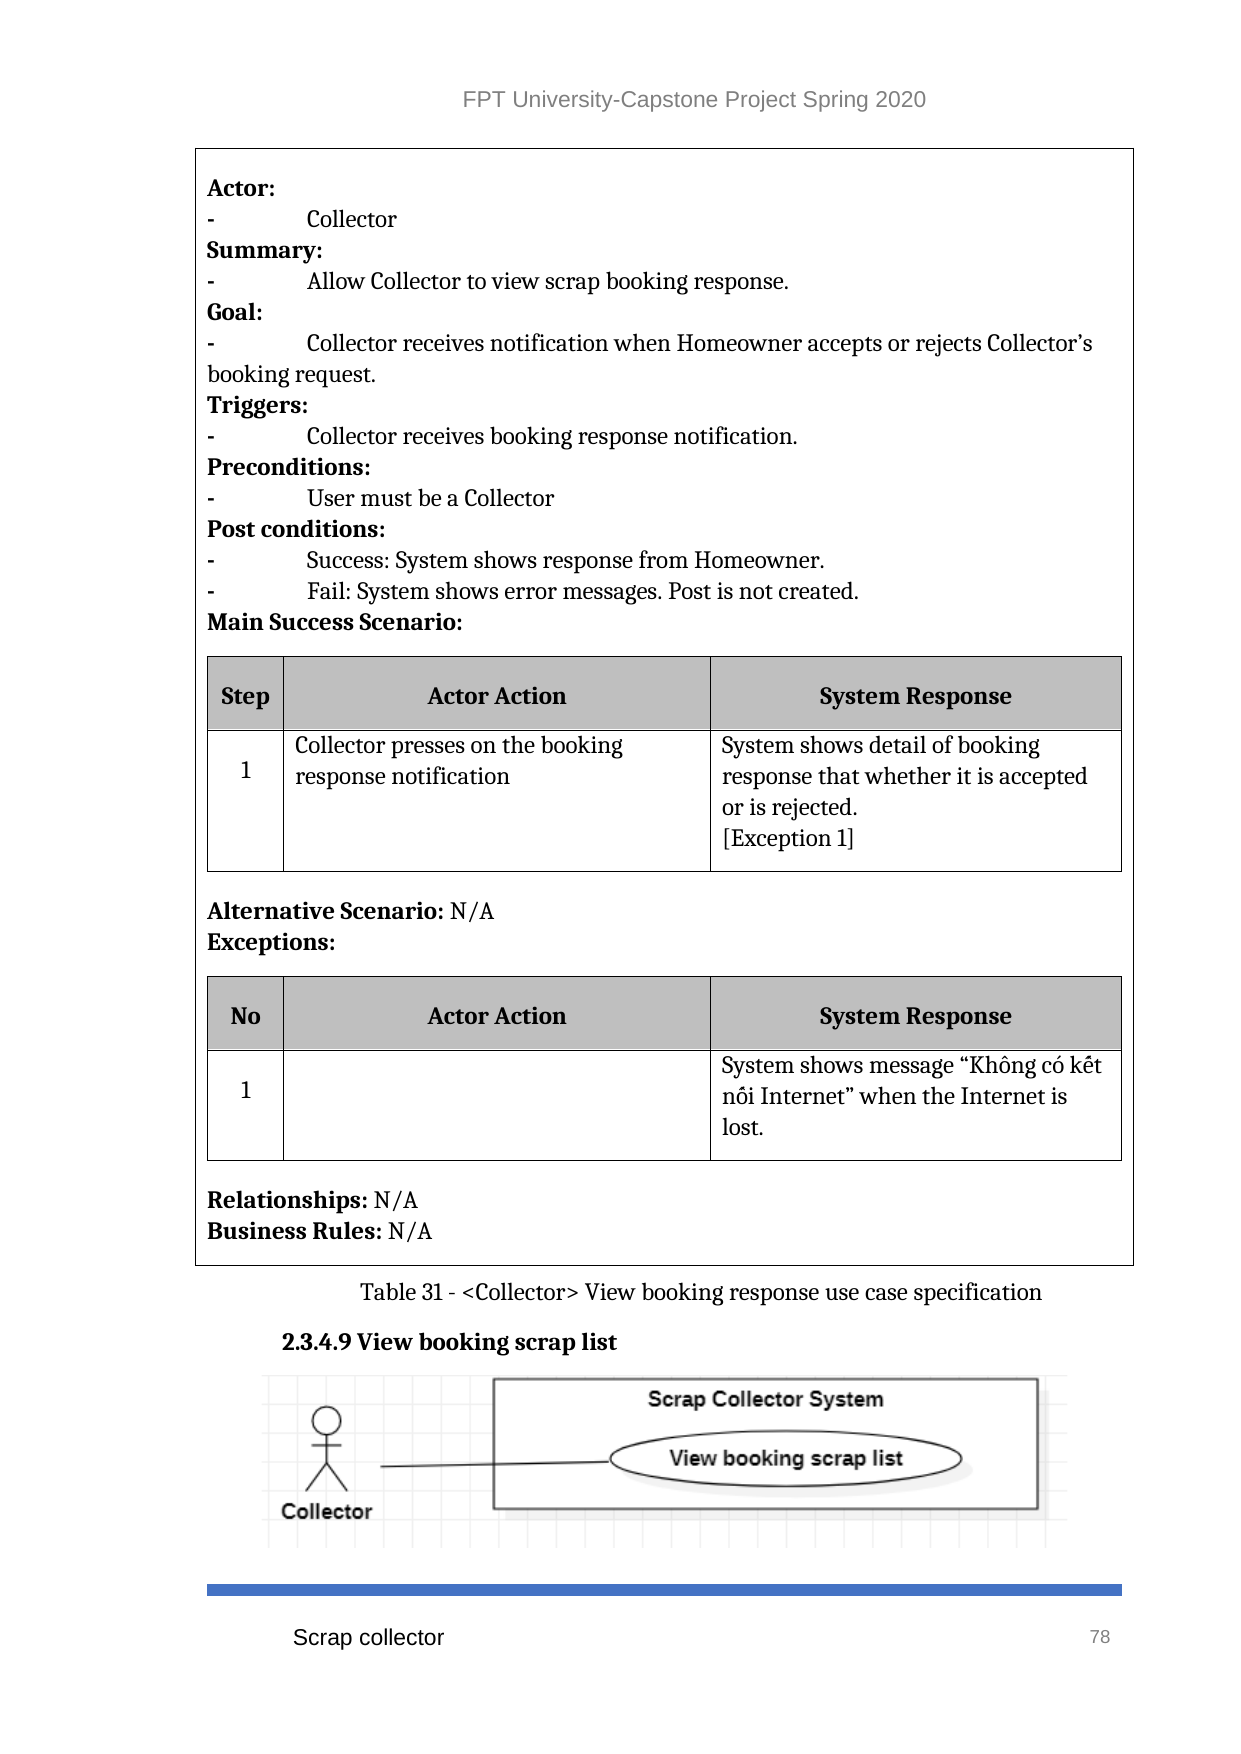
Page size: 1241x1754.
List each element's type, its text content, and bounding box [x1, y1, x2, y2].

subtitle 2.3.4.9 View booking scrap list [282, 1328, 1122, 1357]
text Table - <Collector> View booking response use case specification [207, 1278, 1122, 1307]
table_cell Actor: Collector Summary: Allow Collector to view scrap booking response. Goal: Collector receives notification when Homeowner accepts or rejects Collector’s booking request. Triggers: Collector receives booking response notification. Preconditions: User must be a Collector Post conditions: Success: System shows response from Homeowner. Fail: System shows error messages. Post is not created. Main Success Scenario: Alternative Scenario: N/A Exceptions: Relationships: N/A Business Rules: N/A [196, 149, 1133, 1265]
picture [261, 1375, 1068, 1548]
